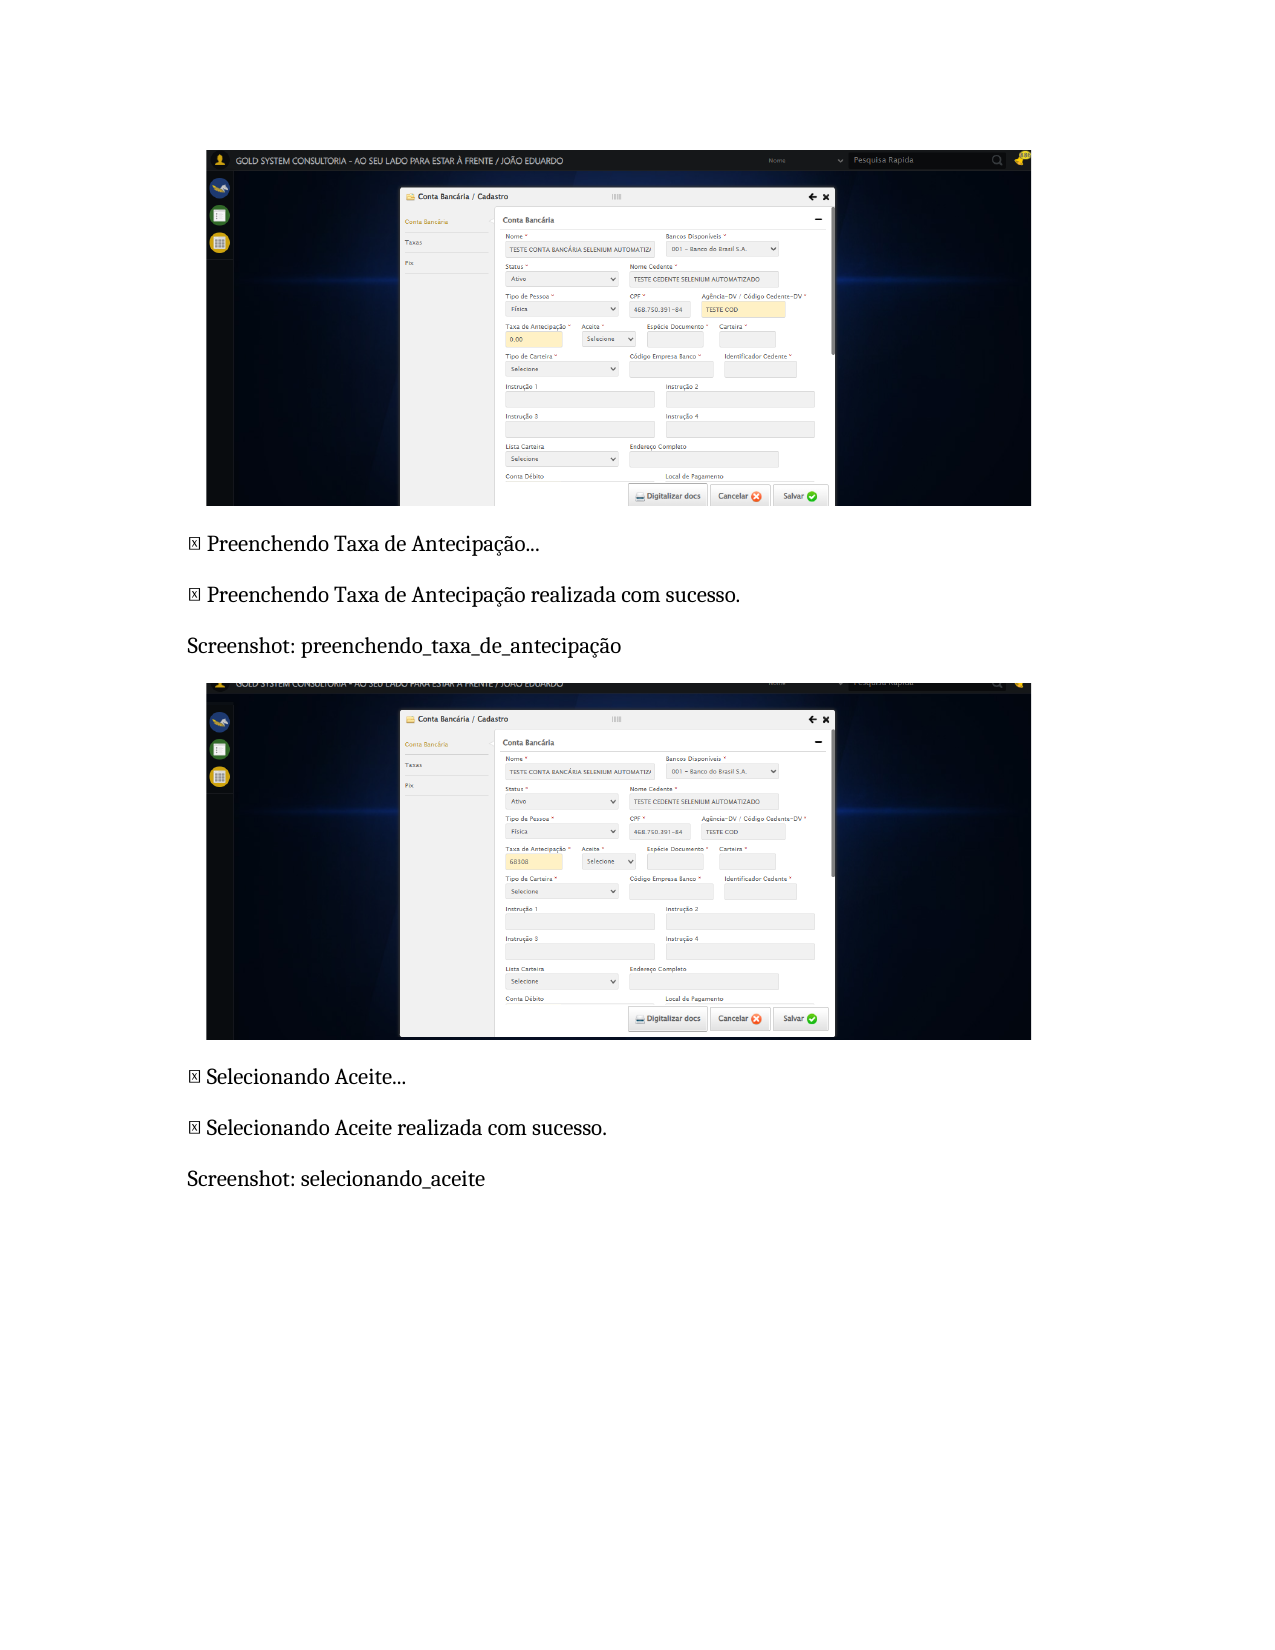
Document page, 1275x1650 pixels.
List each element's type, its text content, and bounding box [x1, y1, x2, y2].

text 🔄 Preenchendo Taxa de Antecipação... [187, 530, 1087, 557]
text ✅ Selecionando Aceite realizada com sucesso. [187, 1115, 1087, 1141]
text Screenshot: preenchendo_taxa_de_antecipação [187, 632, 1087, 659]
text 🔄 Selecionando Aceite... [187, 1064, 1087, 1090]
text ✅ Preenchendo Taxa de Antecipação realizada com sucesso. [187, 581, 1087, 608]
text Screenshot: selecionando_aceite [187, 1166, 1087, 1192]
picture [206, 150, 1032, 506]
picture [206, 683, 1032, 1040]
